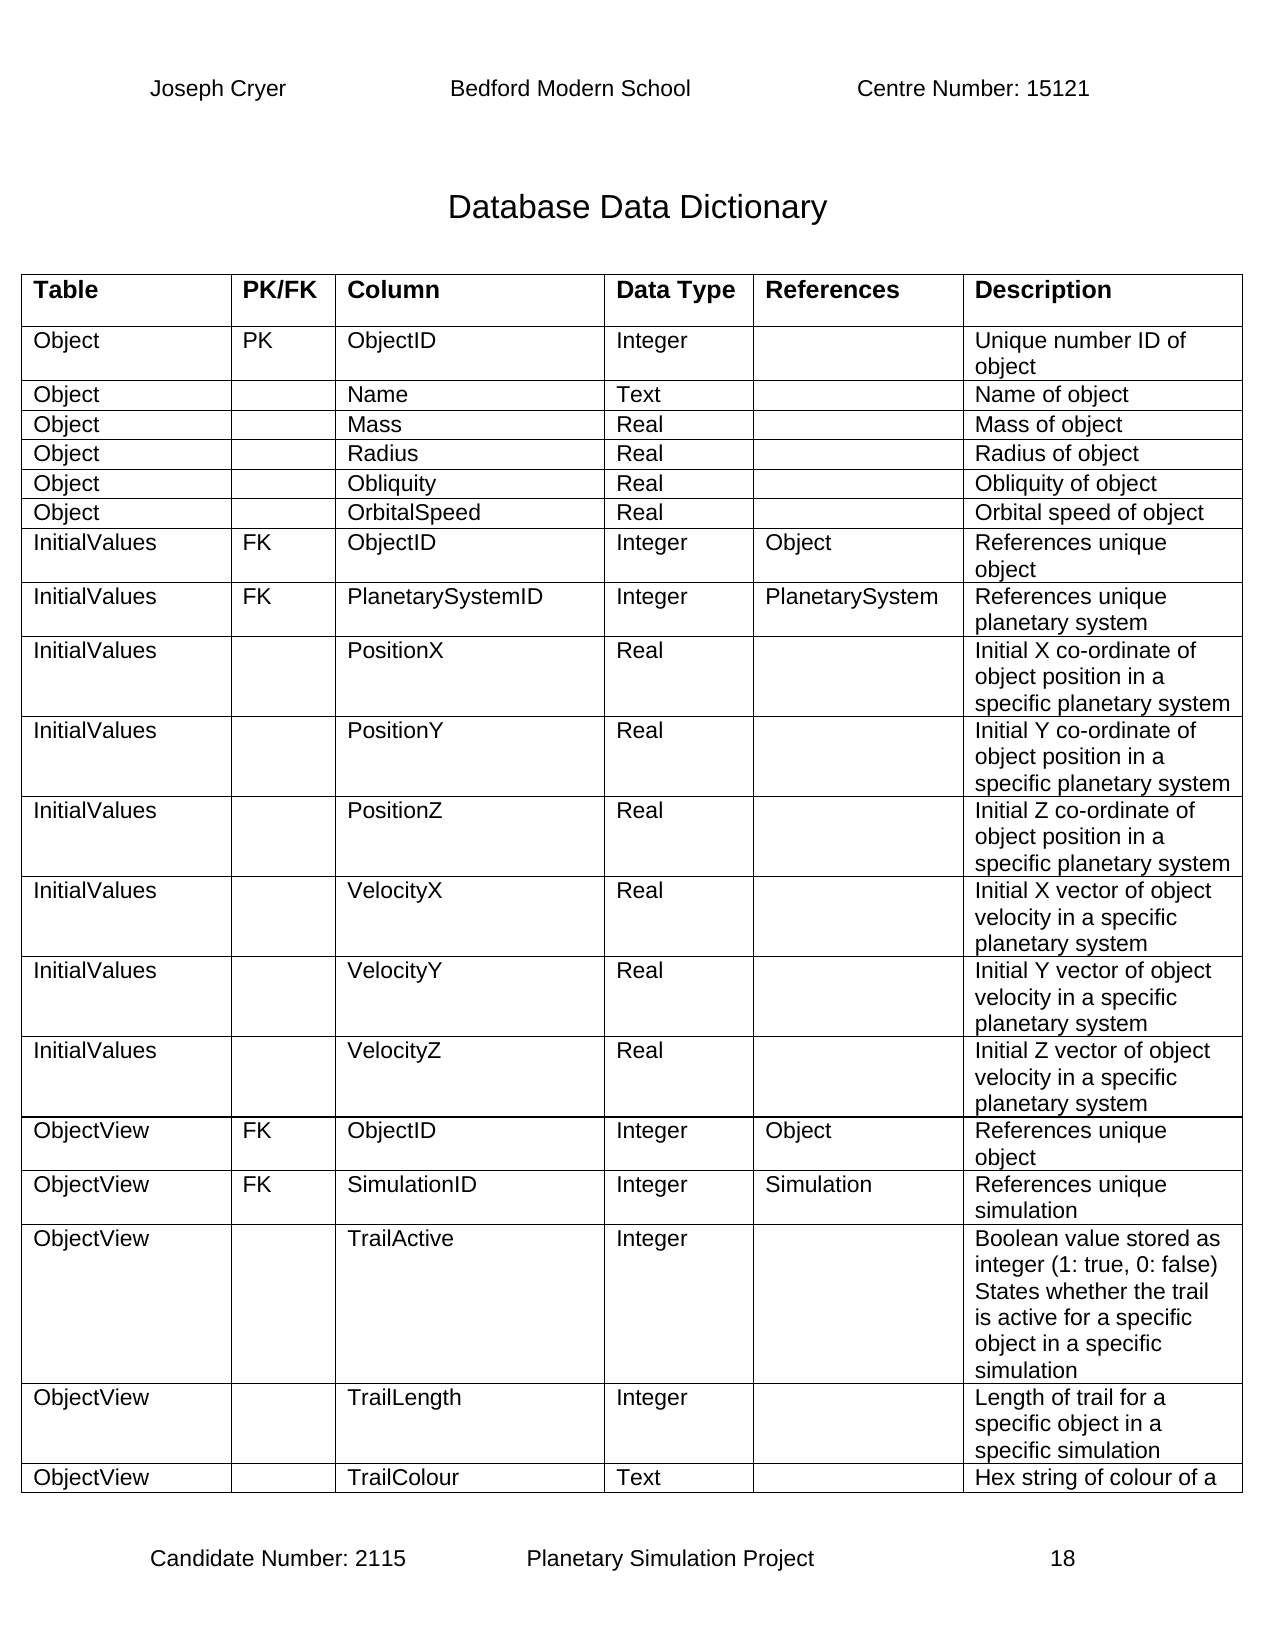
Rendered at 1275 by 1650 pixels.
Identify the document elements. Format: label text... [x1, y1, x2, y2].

table_cell Length of trail for a specific object in a specific simulation [964, 1384, 1242, 1463]
table_cell [754, 381, 963, 410]
table_cell ObjectID [336, 327, 604, 380]
table_cell [232, 877, 335, 956]
table_cell PositionX [336, 637, 604, 716]
table_cell Real [605, 411, 753, 439]
table_header Column [336, 275, 604, 326]
table_cell [232, 440, 335, 469]
table_cell Real [605, 1037, 753, 1116]
table_cell [232, 637, 335, 716]
table_cell Integer [605, 1118, 753, 1170]
table_cell Orbital speed of object [964, 499, 1242, 528]
table_cell [754, 1384, 963, 1463]
table_cell OrbitalSpeed [336, 499, 604, 528]
table_cell [232, 1225, 335, 1383]
table_cell Obliquity of object [964, 470, 1242, 498]
table_header References [754, 275, 963, 326]
table_cell [754, 637, 963, 716]
table_cell FK [232, 583, 335, 636]
table_cell PositionY [336, 717, 604, 796]
table_cell VelocityX [336, 877, 604, 956]
table_header Description [964, 275, 1242, 326]
table_cell [754, 1037, 963, 1116]
table_cell Initial Y vector of object velocity in a specific planetary system [964, 957, 1242, 1036]
table_cell Integer [605, 1384, 753, 1463]
table_cell SimulationID [336, 1171, 604, 1224]
table_cell ObjectView [22, 1118, 231, 1170]
table_cell InitialValues [22, 957, 231, 1036]
table_cell Integer [605, 1225, 753, 1383]
table_cell Initial Z co-ordinate of object position in a specific planetary system [964, 797, 1242, 876]
table_cell [232, 381, 335, 410]
table_cell Object [22, 440, 231, 469]
table_cell InitialValues [22, 637, 231, 716]
table_cell PK [232, 327, 335, 380]
table_cell [754, 877, 963, 956]
table_cell Object [22, 327, 231, 380]
table_cell ObjectView [22, 1384, 231, 1463]
table_cell Object [22, 381, 231, 410]
table_cell Real [605, 957, 753, 1036]
table_cell Radius [336, 440, 604, 469]
table_cell Real [605, 797, 753, 876]
table_cell InitialValues [22, 877, 231, 956]
table_cell FK [232, 1171, 335, 1224]
table_cell Integer [605, 583, 753, 636]
table_cell ObjectView [22, 1464, 231, 1492]
table_cell References unique simulation [964, 1171, 1242, 1224]
table_cell ObjectID [336, 1118, 604, 1170]
table_cell References unique object [964, 529, 1242, 582]
table_cell Initial X co-ordinate of object position in a specific planetary system [964, 637, 1242, 716]
table_cell [232, 499, 335, 528]
table_cell [232, 717, 335, 796]
table_cell Object [22, 411, 231, 439]
table_cell Real [605, 499, 753, 528]
table_cell Object [22, 499, 231, 528]
table_cell References unique object [964, 1118, 1242, 1170]
table_cell Name of object [964, 381, 1242, 410]
table_cell Integer [605, 1171, 753, 1224]
table_cell VelocityY [336, 957, 604, 1036]
table_cell Initial X vector of object velocity in a specific planetary system [964, 877, 1242, 956]
table_cell Object [22, 470, 231, 498]
table_cell [754, 440, 963, 469]
table_cell FK [232, 529, 335, 582]
table_cell [754, 470, 963, 498]
table_cell TrailActive [336, 1225, 604, 1383]
table_cell InitialValues [22, 797, 231, 876]
table_cell [754, 797, 963, 876]
table_cell Real [605, 637, 753, 716]
table_cell Mass [336, 411, 604, 439]
table_cell Mass of object [964, 411, 1242, 439]
table_cell InitialValues [22, 1037, 231, 1116]
table_cell [754, 499, 963, 528]
table_cell Boolean value stored as integer (1: true, 0: false) States whether the trail is active for a specific object in a specific simulation [964, 1225, 1242, 1383]
table_cell FK [232, 1118, 335, 1170]
table_cell References unique planetary system [964, 583, 1242, 636]
table_cell InitialValues [22, 583, 231, 636]
table_cell TrailLength [336, 1384, 604, 1463]
table_cell Integer [605, 327, 753, 380]
table_cell [232, 797, 335, 876]
table_cell Name [336, 381, 604, 410]
table_cell [232, 470, 335, 498]
table_cell [754, 1225, 963, 1383]
table_cell InitialValues [22, 529, 231, 582]
table_cell ObjectView [22, 1225, 231, 1383]
table_cell [232, 957, 335, 1036]
table_cell Simulation [754, 1171, 963, 1224]
table_cell Unique number ID of object [964, 327, 1242, 380]
table_cell ObjectView [22, 1171, 231, 1224]
table_cell [754, 957, 963, 1036]
table_cell Real [605, 470, 753, 498]
table_cell Object [754, 1118, 963, 1170]
table_cell Initial Z vector of object velocity in a specific planetary system [964, 1037, 1242, 1116]
table_cell [232, 1464, 335, 1492]
table_cell Integer [605, 529, 753, 582]
table_cell Text [605, 1464, 753, 1492]
table_cell TrailColour [336, 1464, 604, 1492]
table_cell PlanetarySystem [754, 583, 963, 636]
table_header Data Type [605, 275, 753, 326]
table_cell ObjectID [336, 529, 604, 582]
table_cell [754, 1464, 963, 1492]
table_cell Initial Y co-ordinate of object position in a specific planetary system [964, 717, 1242, 796]
table_cell [232, 1384, 335, 1463]
table_cell [754, 327, 963, 380]
table_header Table [22, 275, 231, 326]
table_cell Radius of object [964, 440, 1242, 469]
table_cell [232, 411, 335, 439]
table_cell InitialValues [22, 717, 231, 796]
subtitle Database Data Dictionary [150, 187, 1125, 226]
table_cell Obliquity [336, 470, 604, 498]
table_cell Real [605, 877, 753, 956]
table_cell [754, 717, 963, 796]
table_cell [754, 411, 963, 439]
table_cell Text [605, 381, 753, 410]
table_cell Real [605, 440, 753, 469]
table_cell Real [605, 717, 753, 796]
table_cell Object [754, 529, 963, 582]
table_header PK/FK [232, 275, 335, 326]
table_cell [232, 1037, 335, 1116]
table_cell VelocityZ [336, 1037, 604, 1116]
table_cell PlanetarySystemID [336, 583, 604, 636]
table_cell PositionZ [336, 797, 604, 876]
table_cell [964, 1464, 1242, 1492]
